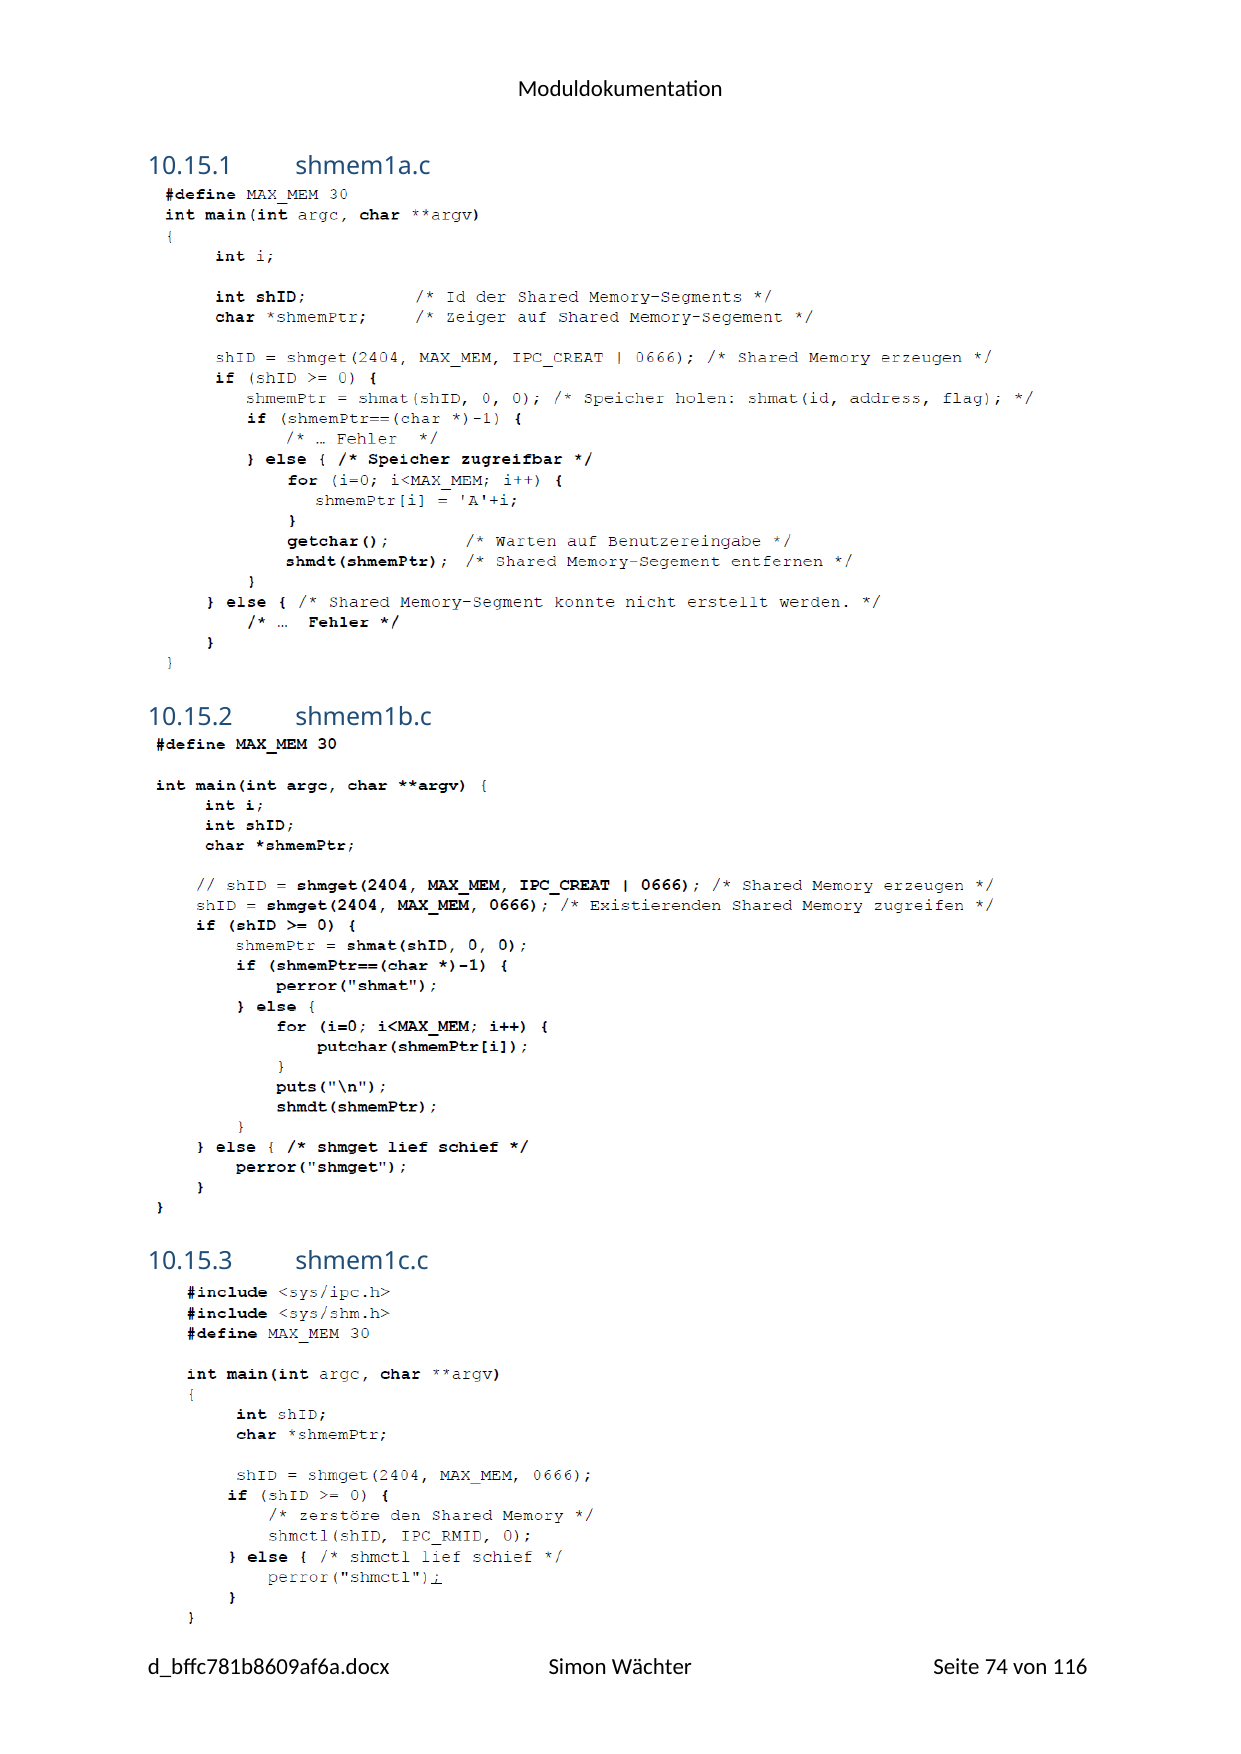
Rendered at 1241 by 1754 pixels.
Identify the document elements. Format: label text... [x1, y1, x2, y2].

subtitle shmem1a.c [148, 148, 1093, 182]
picture [147, 735, 1093, 1224]
picture [147, 184, 1093, 680]
subtitle shmem1b.c [148, 698, 1093, 732]
subtitle shmem1c.c [148, 1243, 1093, 1277]
picture [147, 1279, 1093, 1631]
